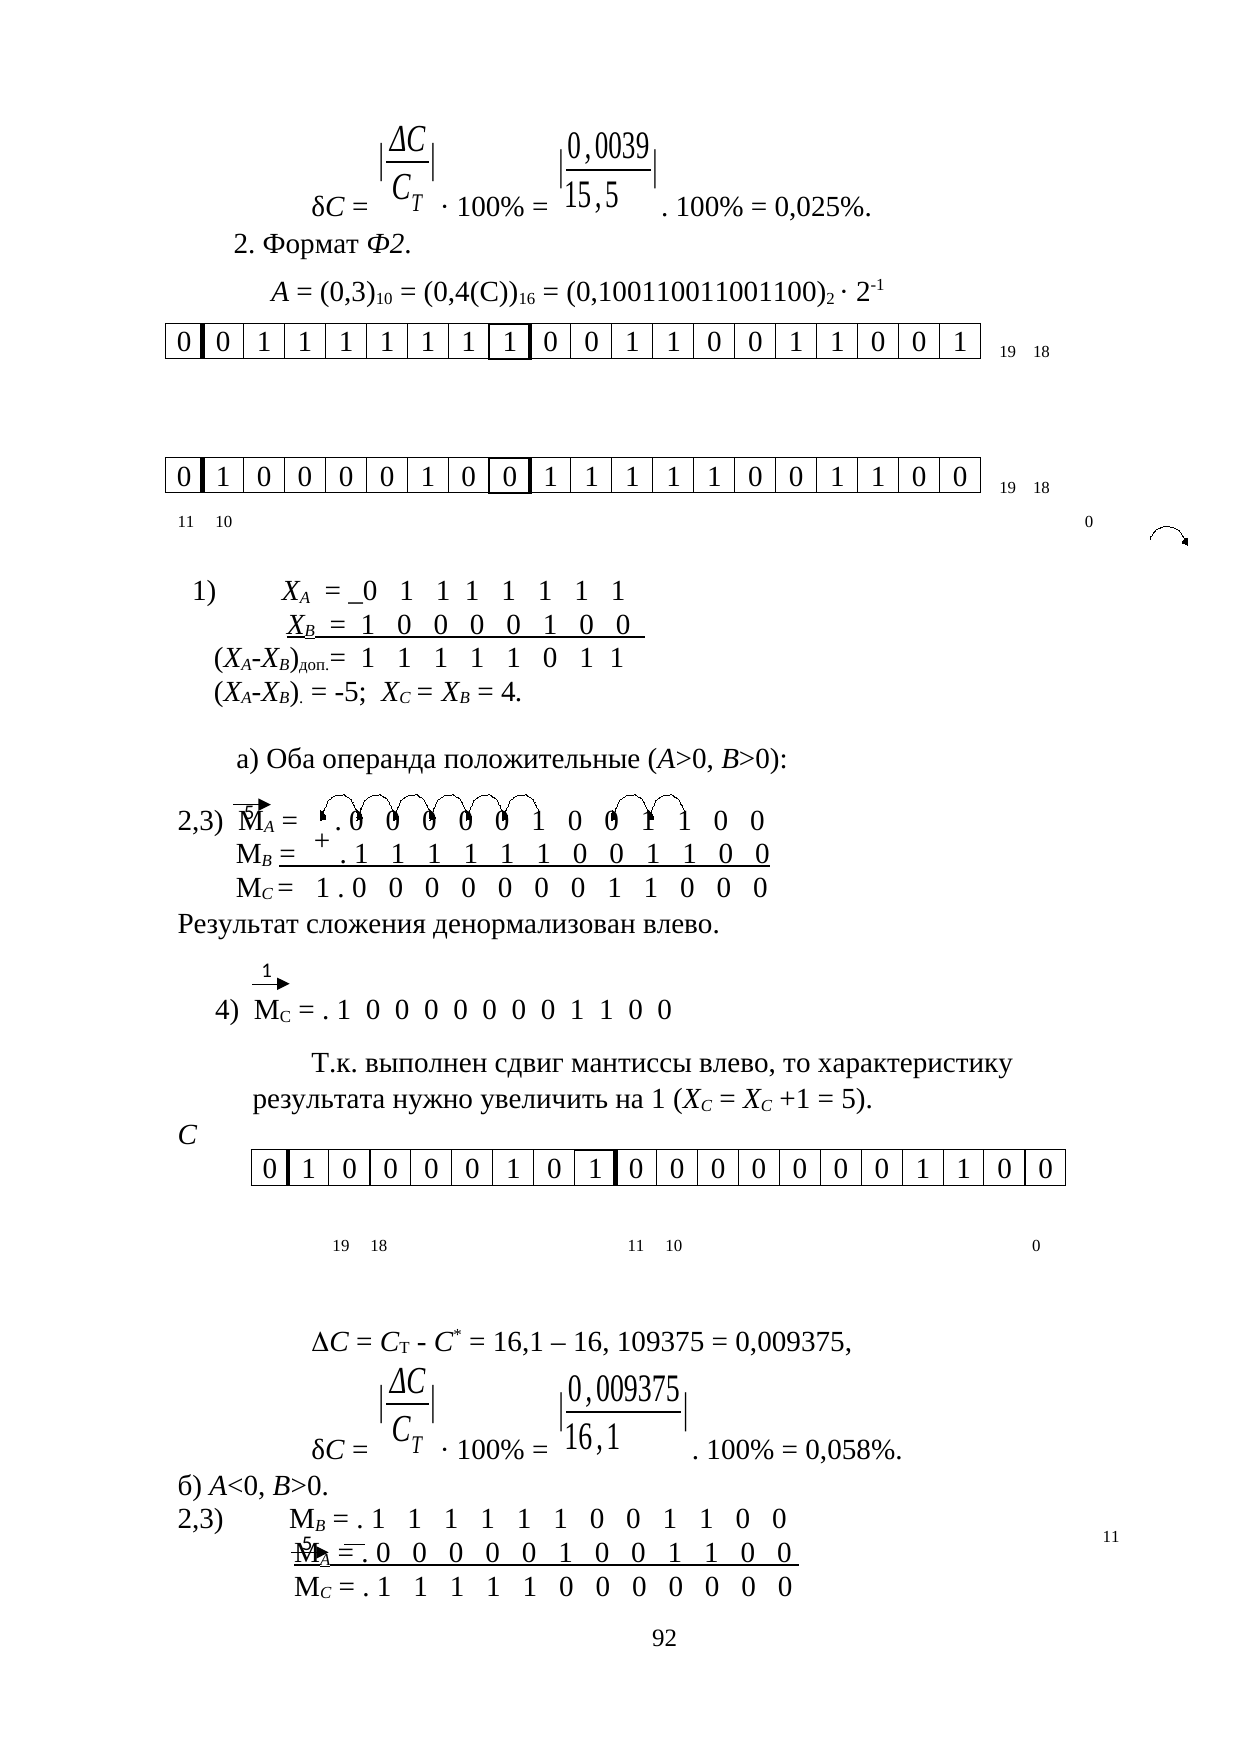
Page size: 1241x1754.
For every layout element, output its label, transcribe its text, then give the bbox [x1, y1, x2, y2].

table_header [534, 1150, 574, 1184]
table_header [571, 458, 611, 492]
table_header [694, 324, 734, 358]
text МС = 1 . 0 0 0 0 0 0 0 1 1 0 0 0 [177, 870, 1152, 903]
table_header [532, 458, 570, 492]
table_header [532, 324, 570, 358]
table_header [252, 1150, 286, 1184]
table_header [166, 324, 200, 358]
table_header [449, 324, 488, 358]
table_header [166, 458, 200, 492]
text 2. Формат Ф2. [233, 226, 1152, 259]
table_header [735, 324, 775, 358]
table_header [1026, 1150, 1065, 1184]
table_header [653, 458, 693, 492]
text 2,3) МВ = . 1 1 1 1 1 1 0 0 1 1 0 0 [177, 1502, 1152, 1535]
text 19 18 11 10 0 [177, 478, 1152, 573]
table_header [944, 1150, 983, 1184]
text С = СТ - С* = 16,1 – 16, 109375 = 0,009375, [252, 1324, 1152, 1358]
text 19 18 11 10 0 В = (15,8)10 = (F,(C))16 = (0,111111001100)2 · 24 [177, 341, 1152, 442]
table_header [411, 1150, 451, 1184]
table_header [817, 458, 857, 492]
text 2,3) МА = . 0 0 0 0 0 1 0 0 1 1 0 0 [177, 803, 1152, 836]
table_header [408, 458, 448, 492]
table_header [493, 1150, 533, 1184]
text Т.к. выполнен сдвиг мантиссы влево, то характеристику результата нужно увеличить на 1 (ХС = ХС +1 = 5). [252, 1045, 1152, 1115]
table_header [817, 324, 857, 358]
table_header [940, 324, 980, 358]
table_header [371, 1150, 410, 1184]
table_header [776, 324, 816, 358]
text 19 18 11 10 0 С* = МС · 2Рс = (0,10000000111)2 · 25 = (10000,000111)2 = 16,109375. [252, 1235, 1152, 1305]
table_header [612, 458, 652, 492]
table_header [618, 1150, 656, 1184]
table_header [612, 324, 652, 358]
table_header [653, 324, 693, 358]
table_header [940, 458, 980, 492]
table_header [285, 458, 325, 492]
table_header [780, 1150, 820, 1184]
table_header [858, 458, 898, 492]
list А = (0,3)10 = (0,4(С))16 = (0,100110011001100)2 · 2-1 [271, 274, 1152, 308]
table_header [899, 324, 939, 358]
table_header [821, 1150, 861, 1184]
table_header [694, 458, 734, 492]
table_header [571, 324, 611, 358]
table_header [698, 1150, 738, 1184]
text δС = · 100% = . 100% = 0,058%. [252, 1360, 1152, 1465]
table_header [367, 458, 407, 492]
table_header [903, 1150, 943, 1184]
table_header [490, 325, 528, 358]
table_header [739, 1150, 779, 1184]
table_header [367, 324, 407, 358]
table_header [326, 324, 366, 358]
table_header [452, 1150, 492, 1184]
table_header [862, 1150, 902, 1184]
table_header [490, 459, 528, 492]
text 4) МС = . 1 0 0 0 0 0 0 0 1 1 0 0 [215, 992, 1152, 1026]
text МА = . 0 0 0 0 0 1 0 0 1 1 0 0 [177, 1535, 1152, 1569]
list XB = 1 0 0 0 0 1 0 0 [177, 607, 1152, 640]
text δС = · 100% = . 100% = 0,025%. [252, 118, 1152, 223]
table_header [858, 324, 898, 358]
list (XA-XB). = -5; ХС = ХВ = 4. [177, 674, 1152, 707]
text МС = . 1 1 1 1 1 0 0 0 0 0 0 0 [177, 1569, 1152, 1602]
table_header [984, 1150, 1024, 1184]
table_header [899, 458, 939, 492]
list (XA-XB)доп.= 1 1 1 1 1 0 1 1 [177, 640, 1152, 674]
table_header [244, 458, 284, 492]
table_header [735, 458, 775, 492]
text МВ = . 1 1 1 1 1 1 0 0 1 1 0 0 [177, 836, 1152, 870]
list 1) XA = _0 1 1 1 1 1 1 1 [177, 573, 1152, 607]
text Результат сложения денормализован влево. [177, 906, 1152, 939]
text б) А<0, B>0. [177, 1468, 1152, 1502]
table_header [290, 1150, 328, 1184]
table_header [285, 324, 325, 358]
list а) Оба операнда положительные (А>0, B>0): [236, 741, 1152, 774]
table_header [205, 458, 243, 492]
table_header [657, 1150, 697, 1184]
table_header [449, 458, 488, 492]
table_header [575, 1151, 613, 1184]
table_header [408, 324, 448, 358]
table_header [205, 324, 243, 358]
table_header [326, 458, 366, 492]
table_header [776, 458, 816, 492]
list С [177, 1117, 1152, 1151]
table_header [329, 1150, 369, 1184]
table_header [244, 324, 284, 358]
